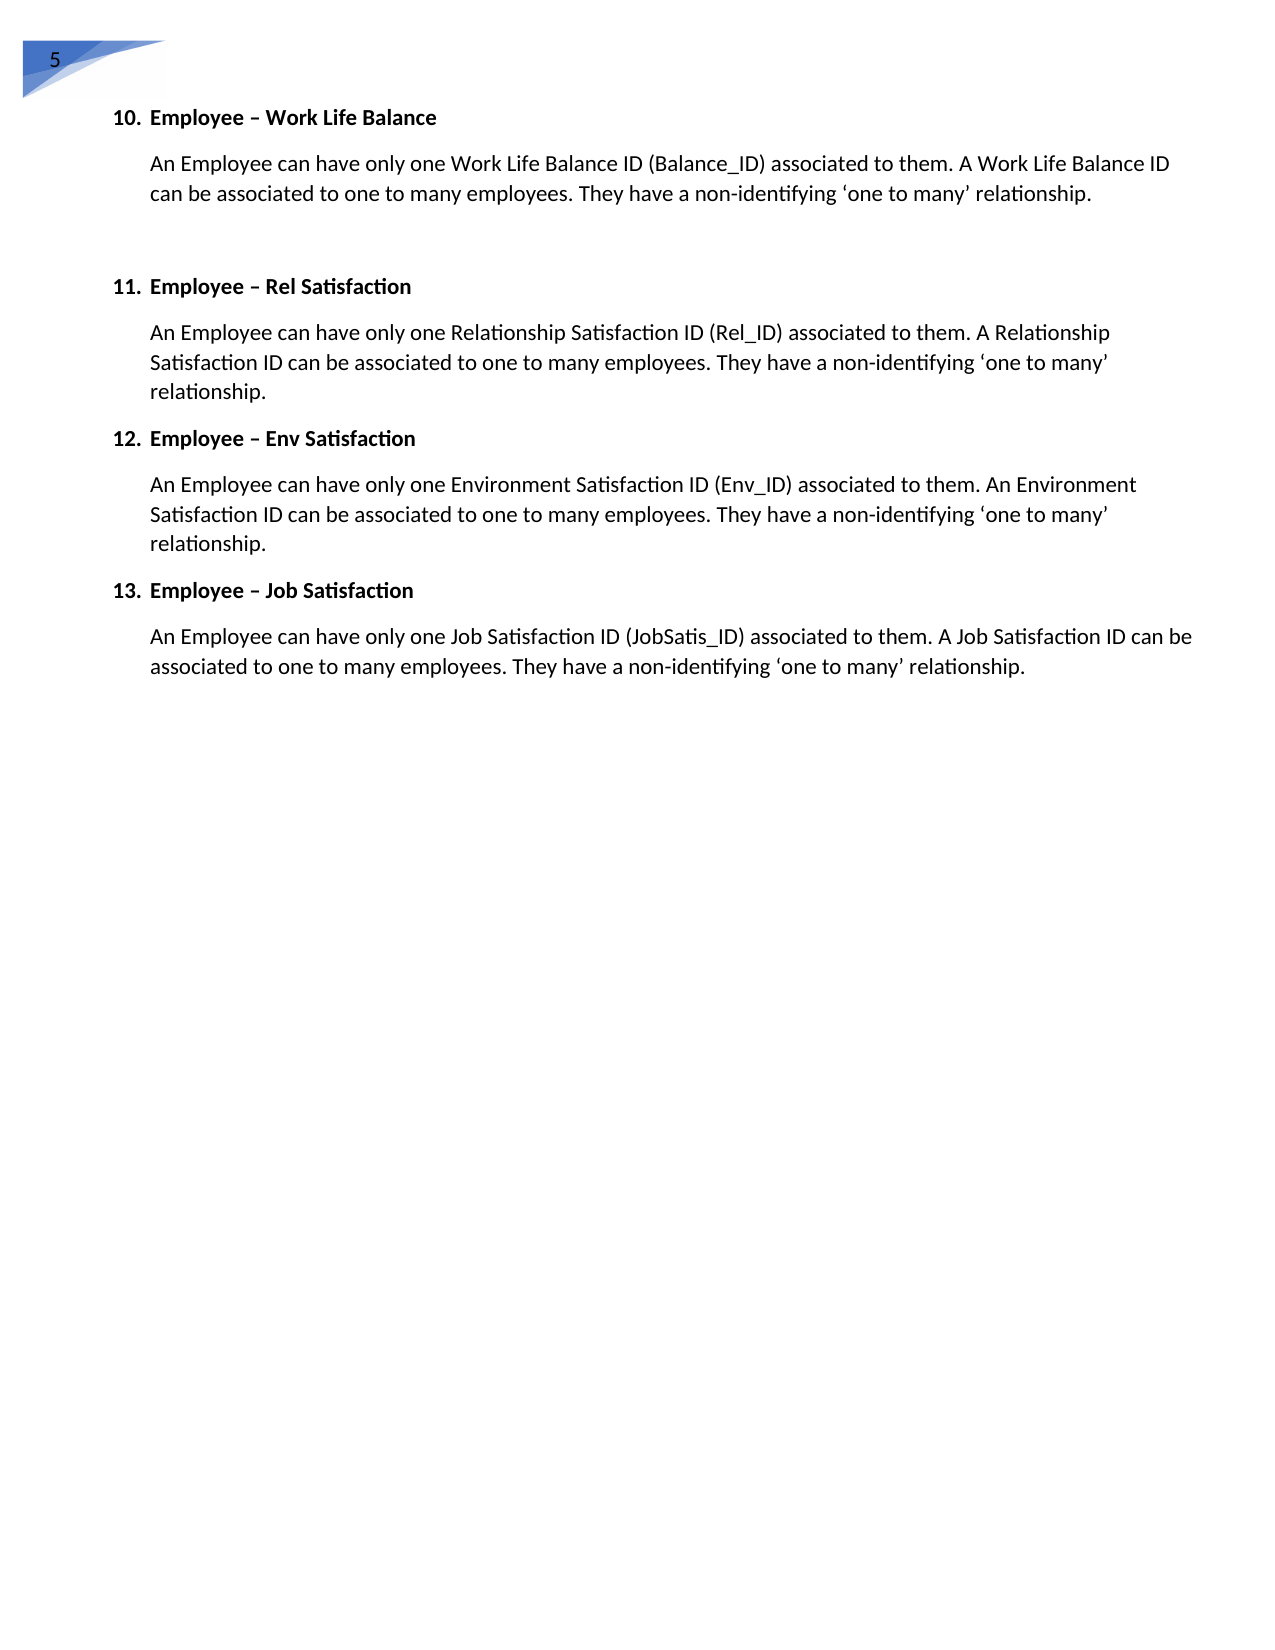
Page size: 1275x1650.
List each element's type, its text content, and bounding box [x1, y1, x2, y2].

text An Employee can have only one Work Life Balance ID (Balance_ID) associated to them. A Work Life Balance ID can be associated to one to many employees. They have a non-identifying ‘one to many’ relationship. [150, 149, 1200, 207]
list Employee – Rel Satisfaction [112, 272, 1200, 300]
text An Employee can have only one Relationship Satisfaction ID (Rel_ID) associated to them. A Relationship Satisfaction ID can be associated to one to many employees. They have a non-identifying ‘one to many’ relationship. [150, 318, 1200, 406]
list Employee – Work Life Balance [112, 103, 1200, 131]
text An Employee can have only one Job Satisfaction ID (JobSatis_ID) associated to them. A Job Satisfaction ID can be associated to one to many employees. They have a non-identifying ‘one to many’ relationship. [150, 622, 1200, 680]
picture [22, 40, 167, 99]
list Employee – Env Satisfaction [112, 424, 1200, 452]
list Employee – Job Satisfaction [112, 576, 1200, 604]
text An Employee can have only one Environment Satisfaction ID (Env_ID) associated to them. An Environment Satisfaction ID can be associated to one to many employees. They have a non-identifying ‘one to many’ relationship. [150, 470, 1200, 558]
